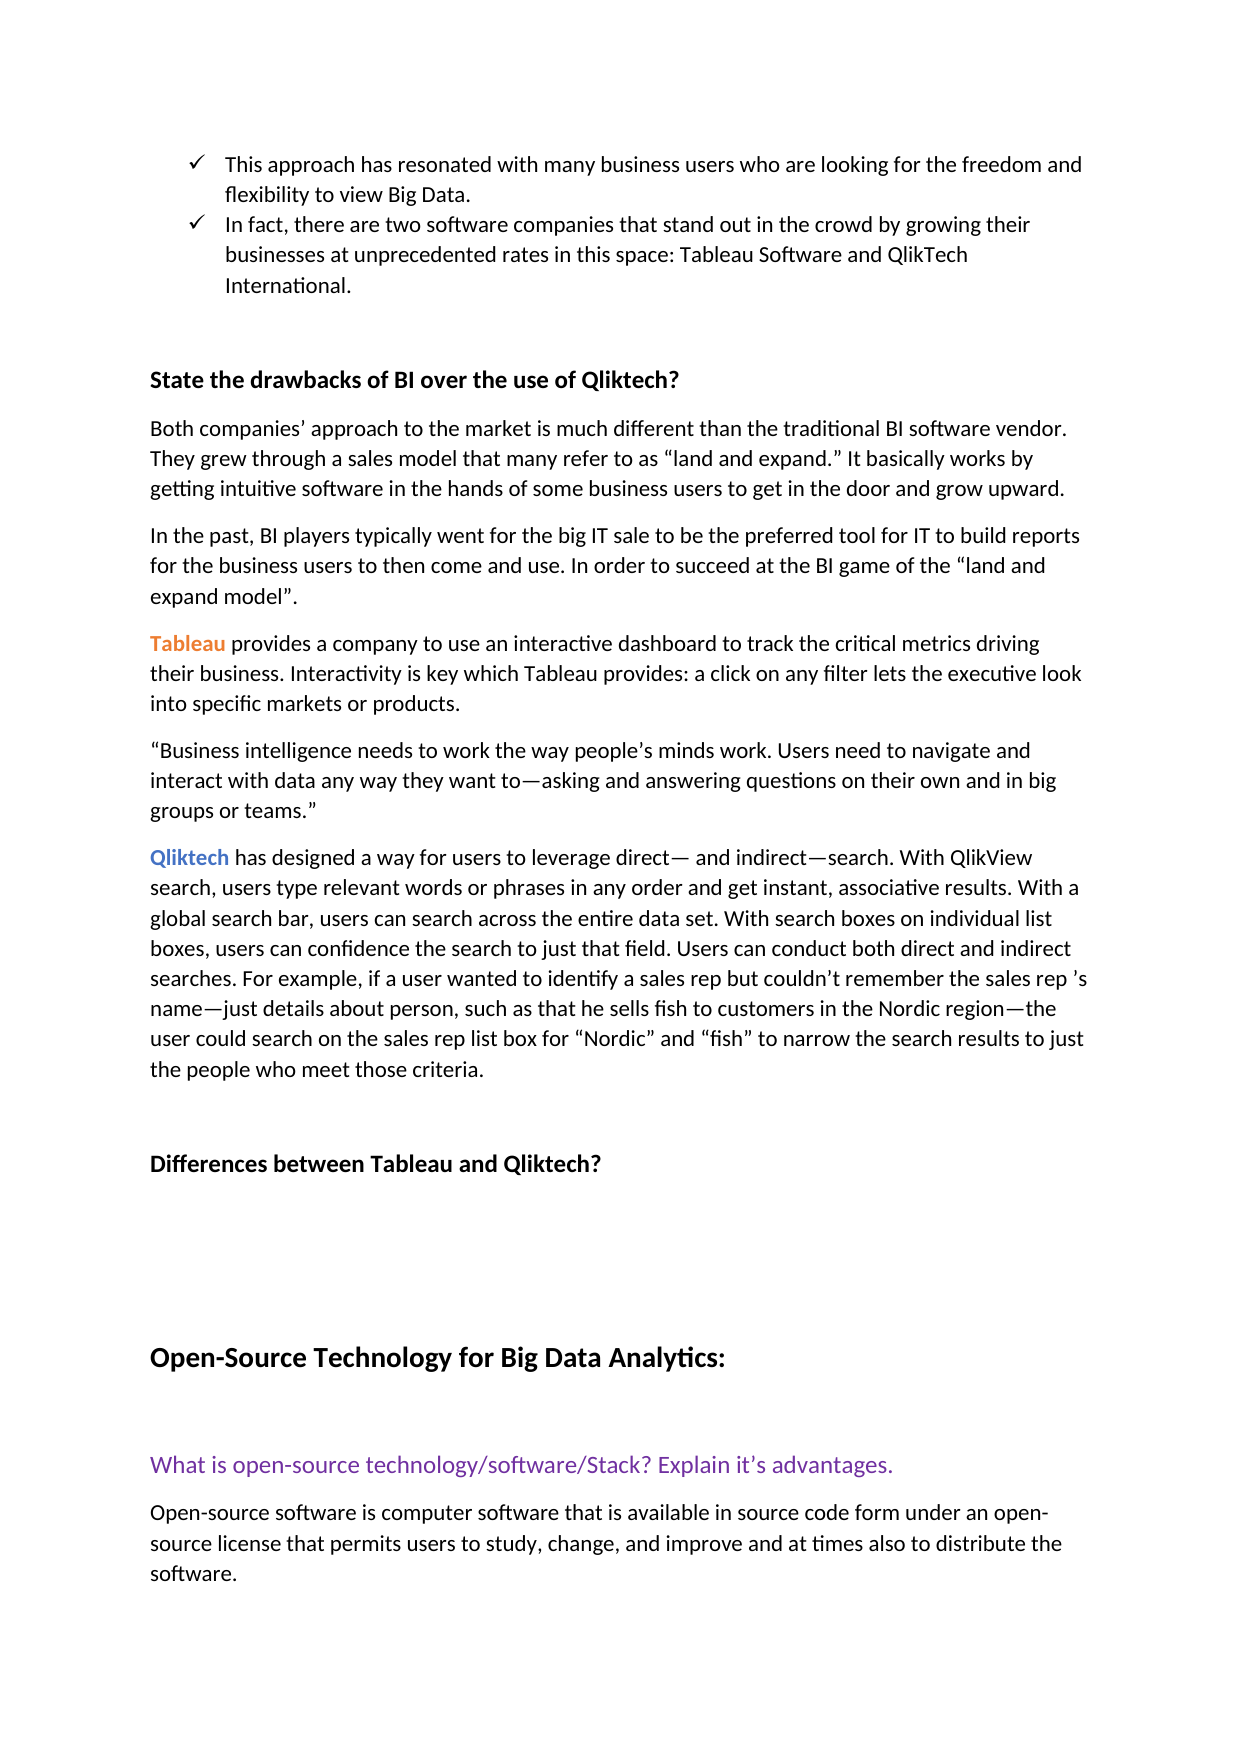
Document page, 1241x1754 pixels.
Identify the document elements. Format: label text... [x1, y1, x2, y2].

text Open-source software is computer software that is available in source code form under an open-source license that permits users to study, change, and improve and at times also to distribute the software. [150, 1498, 1090, 1587]
text “Business intelligence needs to work the way people’s minds work. Users need to navigate and interact with data any way they want to—asking and answering questions on their own and in big groups or teams.” [150, 736, 1090, 824]
list This approach has resonated with many business users who are looking for the freedom and flexibility to view Big Data. [187, 150, 1090, 208]
text What is open-source technology/software/Stack? Explain it’s advantages. [150, 1449, 1090, 1479]
text Tableau provides a company to use an interactive dashboard to track the critical metrics driving their business. Interactivity is key which Tableau provides: a click on any filter lets the executive look into specific markets or products. [150, 629, 1090, 717]
text State the drawbacks of BI over the use of Qliktech? [150, 364, 1090, 395]
list In fact, there are two software companies that stand out in the crowd by growing their businesses at unprecedented rates in this space: Tableau Software and QlikTech International. [187, 210, 1090, 299]
text Open-Source Technology for Big Data Analytics: [150, 1339, 1090, 1374]
text In the past, BI players typically went for the big IT sale to be the preferred tool for IT to build reports for the business users to then come and use. In order to succeed at the BI game of the “land and expand model”. [150, 521, 1090, 610]
text Differences between Tableau and Qliktech? [150, 1148, 1090, 1179]
text Both companies’ approach to the market is much different than the traditional BI software vendor. They grew through a sales model that many refer to as “land and expand.” It basically works by getting intuitive software in the hands of some business users to get in the door and grow upward. [150, 414, 1090, 503]
text Qliktech has designed a way for users to leverage direct— and indirect—search. With QlikView search, users type relevant words or phrases in any order and get instant, associative results. With a global search bar, users can search across the entire data set. With search boxes on individual list boxes, users can confidence the search to just that field. Users can conduct both direct and indirect searches. For example, if a user wanted to identify a sales rep but couldn’t remember the sales rep ’s name—just details about person, such as that he sells fish to customers in the Nordic region—the user could search on the sales rep list box for “Nordic” and “fish” to narrow the search results to just the people who meet those criteria. [150, 843, 1090, 1083]
